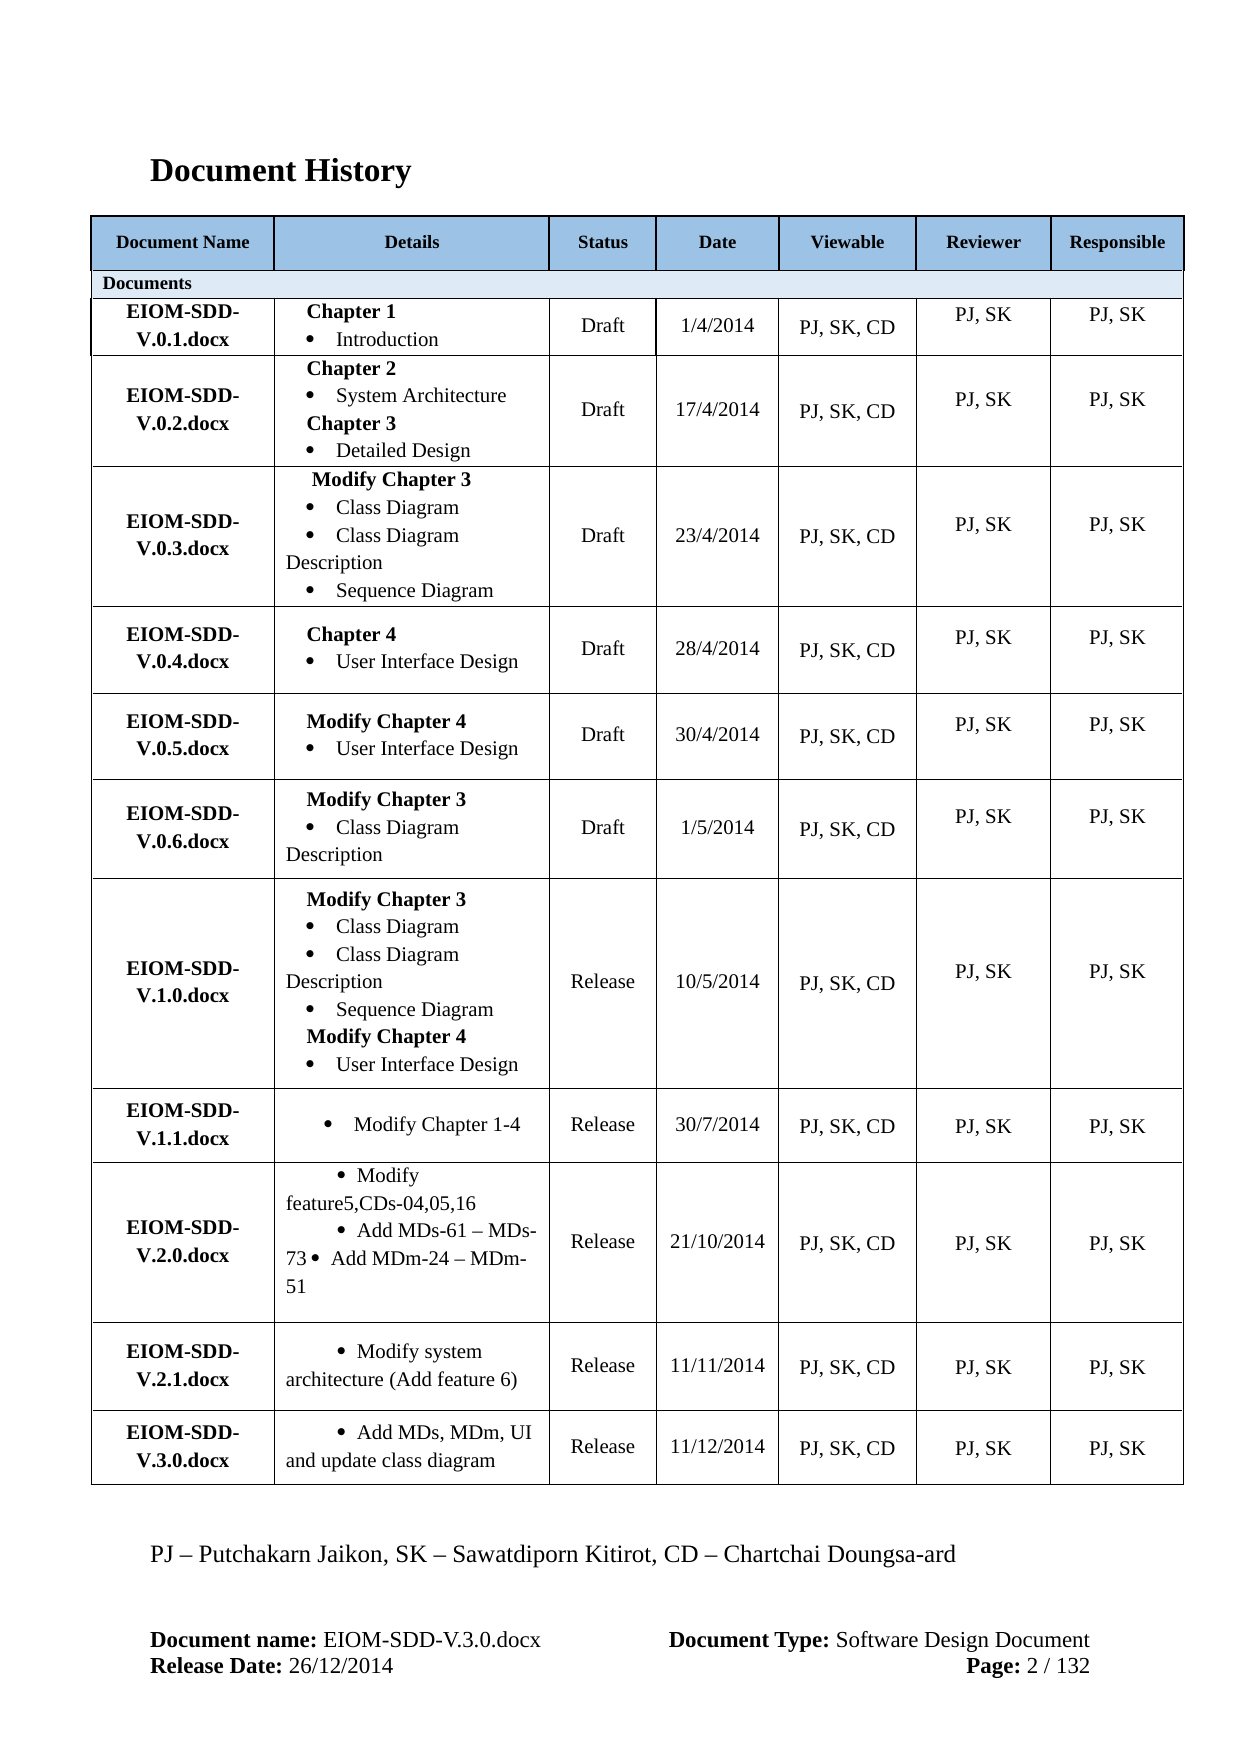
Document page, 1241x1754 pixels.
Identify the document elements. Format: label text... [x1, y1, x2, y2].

table_cell PJ, SK [917, 1411, 1050, 1484]
table_cell EIOM-SDD-V.0.5.docx [92, 694, 274, 779]
table_cell Draft [550, 780, 656, 877]
table_cell Chapter 1  Introduction [275, 299, 549, 354]
table_cell PJ, SK [1051, 1410, 1183, 1484]
table_header Document Name [92, 217, 273, 270]
table_cell PJ, SK [917, 607, 1050, 692]
table_cell PJ, SK [917, 879, 1050, 1088]
table_cell EIOM-SDD-V.0.1.docx [92, 299, 274, 354]
table_header Status [550, 217, 655, 270]
table_cell Documents [92, 270, 1183, 298]
table_cell PJ, SK [1051, 606, 1183, 692]
table_cell PJ, SK [917, 356, 1050, 466]
table_cell PJ, SK, CD [779, 356, 916, 466]
table_cell PJ, SK [1051, 779, 1183, 877]
table_cell PJ, SK [917, 299, 1050, 354]
table_cell 30/7/2014 [657, 1089, 778, 1162]
table_cell 1/4/2014 [657, 299, 778, 354]
table_cell EIOM-SDD-V.1.1.docx [92, 1089, 274, 1162]
table_cell PJ, SK, CD [779, 1411, 916, 1484]
table_cell PJ, SK, CD [779, 780, 916, 877]
table_cell EIOM-SDD-V.3.0.docx [92, 1411, 274, 1484]
table_cell 1/5/2014 [657, 780, 778, 877]
table_cell EIOM-SDD-V.0.6.docx [92, 780, 274, 877]
table_cell PJ, SK [1051, 355, 1183, 466]
table_cell 17/4/2014 [657, 356, 778, 466]
table_cell Draft [550, 694, 656, 779]
table_cell PJ, SK, CD [779, 1163, 916, 1322]
table_header Reviewer [917, 217, 1050, 270]
table_cell Release [550, 1163, 656, 1322]
table_cell Draft [550, 356, 656, 466]
table_cell Release [550, 1411, 656, 1484]
text PJ – Putchakarn Jaikon, SK – Sawatdiporn Kitirot, CD – Chartchai Doungsa-ard [150, 1539, 1090, 1568]
table_cell PJ, SK [1051, 878, 1183, 1088]
table_cell Draft [550, 467, 656, 606]
table_cell  Modify system architecture (Add feature 6) [275, 1323, 549, 1410]
table_cell Draft [550, 299, 655, 354]
table_cell 21/10/2014 [657, 1163, 778, 1322]
table_cell EIOM-SDD-V.2.1.docx [92, 1323, 274, 1410]
table_cell  Modify Chapter 1-4 [275, 1089, 549, 1162]
table_cell EIOM-SDD-V.2.0.docx [92, 1163, 274, 1322]
table_header Responsible [1052, 217, 1183, 270]
table_cell PJ, SK [917, 1323, 1050, 1410]
table_cell PJ, SK [917, 467, 1050, 606]
table_cell 23/4/2014 [657, 467, 778, 606]
table_cell PJ, SK, CD [779, 1089, 916, 1162]
table_cell Release [550, 879, 656, 1088]
table_header Viewable [780, 217, 915, 270]
table_cell 28/4/2014 [657, 607, 778, 692]
table_cell Draft [550, 607, 656, 692]
table_header Date [657, 217, 778, 270]
table_cell PJ, SK [1051, 466, 1183, 606]
table_cell 11/12/2014 [657, 1411, 778, 1484]
table_cell 30/4/2014 [657, 694, 778, 779]
table_cell Modify Chapter 3  Class Diagram  Class Diagram Description  Sequence Diagram [275, 467, 549, 606]
table_cell PJ, SK [1051, 1088, 1183, 1162]
table_cell PJ, SK [1051, 693, 1183, 779]
table_header Details [275, 217, 548, 270]
table_cell PJ, SK, CD [779, 879, 916, 1088]
table_cell  Modify feature5,CDs-04,05,16  Add MDs-61 – MDs-73  Add MDm-24 – MDm-51 [275, 1163, 549, 1322]
table_cell 10/5/2014 [657, 879, 778, 1088]
table_cell 11/11/2014 [657, 1323, 778, 1410]
table_cell PJ, SK, CD [779, 607, 916, 692]
table_cell PJ, SK [1051, 298, 1183, 354]
table_cell Release [550, 1089, 656, 1162]
table_cell PJ, SK, CD [779, 467, 916, 606]
table_cell EIOM-SDD-V.0.2.docx [92, 356, 274, 466]
table_cell PJ, SK [1051, 1162, 1183, 1322]
table_cell Modify Chapter 4  User Interface Design [275, 694, 549, 779]
table_cell  Add MDs, MDm, UI and update class diagram [275, 1411, 549, 1484]
table_cell PJ, SK, CD [779, 299, 916, 354]
text Document History [150, 150, 1090, 188]
table_cell Release [550, 1323, 656, 1410]
table_cell PJ, SK [917, 1089, 1050, 1162]
table_cell PJ, SK [917, 694, 1050, 779]
table_cell Modify Chapter 3  Class Diagram Description [275, 780, 549, 877]
table_cell EIOM-SDD-V.0.4.docx [92, 607, 274, 692]
table_cell Chapter 2  System Architecture Chapter 3  Detailed Design [275, 356, 549, 466]
table_cell Chapter 4  User Interface Design [275, 607, 549, 692]
table_cell PJ, SK [1051, 1322, 1183, 1410]
table_cell PJ, SK [917, 1163, 1050, 1322]
table_cell EIOM-SDD-V.0.3.docx [92, 467, 274, 606]
table_cell Modify Chapter 3  Class Diagram  Class Diagram Description  Sequence Diagram Modify Chapter 4  User Interface Design [275, 879, 549, 1088]
table_cell PJ, SK, CD [779, 1323, 916, 1410]
table_cell PJ, SK, CD [779, 694, 916, 779]
table_cell EIOM-SDD-V.1.0.docx [92, 879, 274, 1088]
table_cell PJ, SK [917, 780, 1050, 877]
